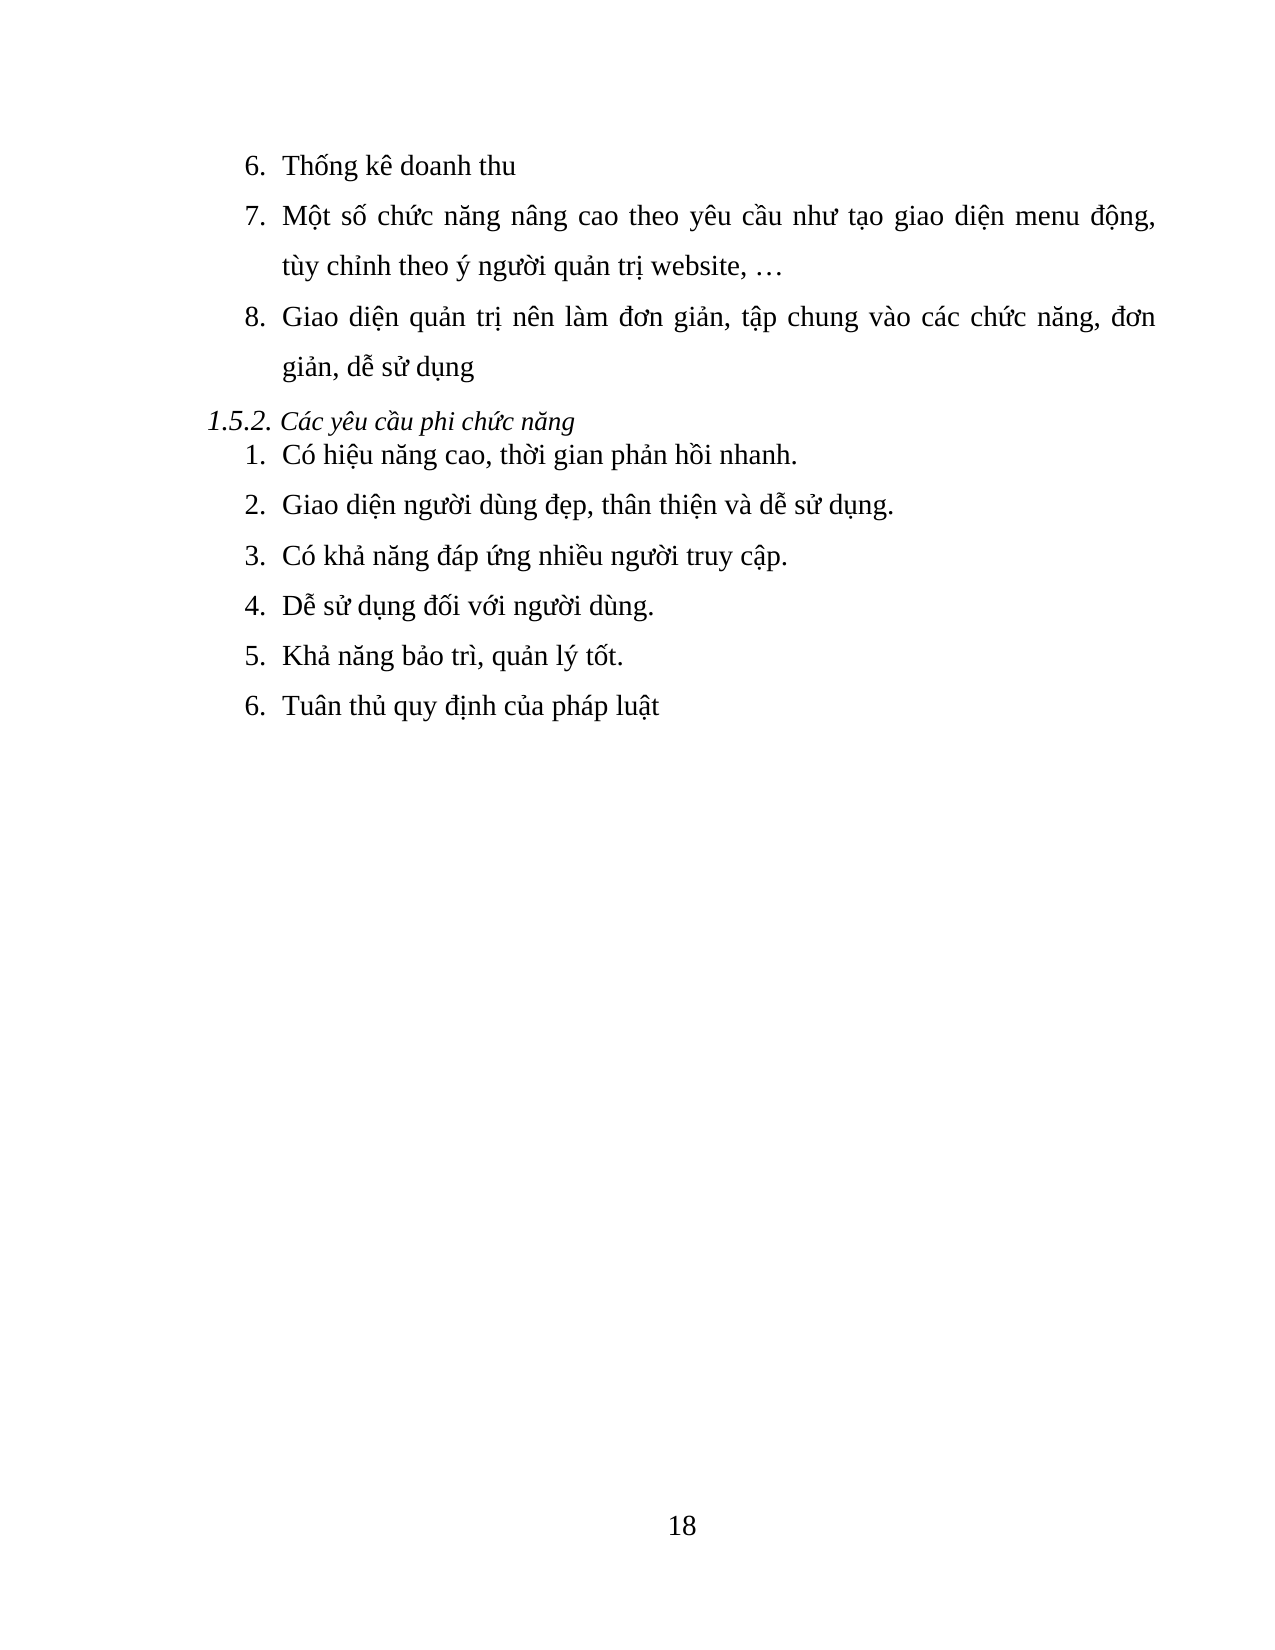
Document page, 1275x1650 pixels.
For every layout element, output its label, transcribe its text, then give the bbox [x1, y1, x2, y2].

list Khả năng bảo trì, quản lý tốt. [244, 638, 1157, 672]
list Giao diện người dùng đẹp, thân thiện và dễ sử dụng. [244, 487, 1157, 521]
list Có hiệu năng cao, thời gian phản hồi nhanh. [244, 437, 1157, 471]
list Thống kê doanh thu [244, 148, 1157, 181]
list Giao diện quản trị nên làm đơn giản, tập chung vào các chức năng, đơn giản, dễ sử dụng [244, 299, 1157, 382]
list Tuân thủ quy định của pháp luật [244, 688, 1157, 722]
list Dễ sử dụng đối với người dùng. [244, 588, 1157, 621]
list Một số chức năng nâng cao theo yêu cầu như tạo giao diện menu động, tùy chỉnh theo ý người quản trị website, … [244, 198, 1157, 282]
list Có khả năng đáp ứng nhiều người truy cập. [244, 538, 1157, 571]
subtitle 1.5.2. Các yêu cầu phi chức năng [207, 403, 1157, 437]
